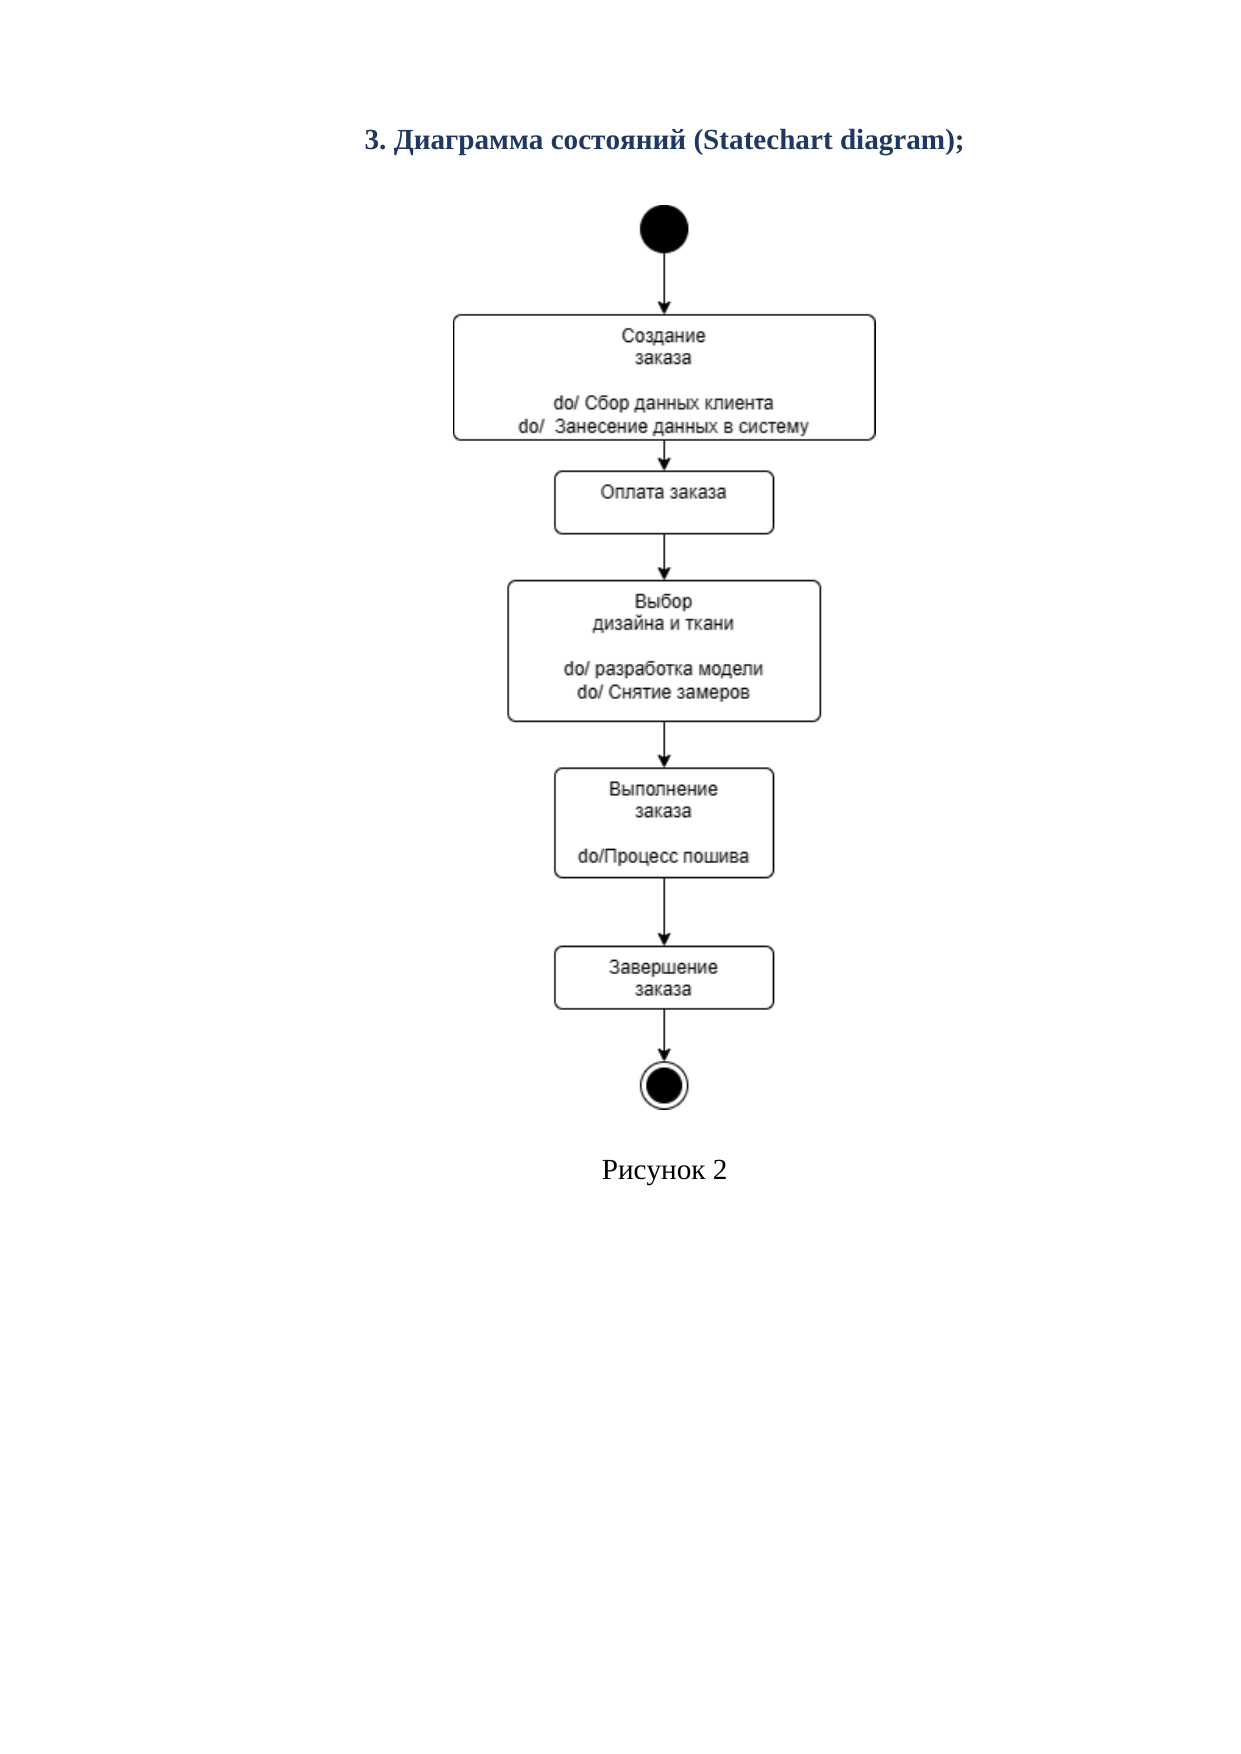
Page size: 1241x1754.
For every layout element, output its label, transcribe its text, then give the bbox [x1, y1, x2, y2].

text Рисунок 2 [177, 1152, 1152, 1185]
subtitle 3. Диаграмма состояний (Statechart diagram); [177, 122, 1152, 156]
picture [453, 205, 876, 1110]
